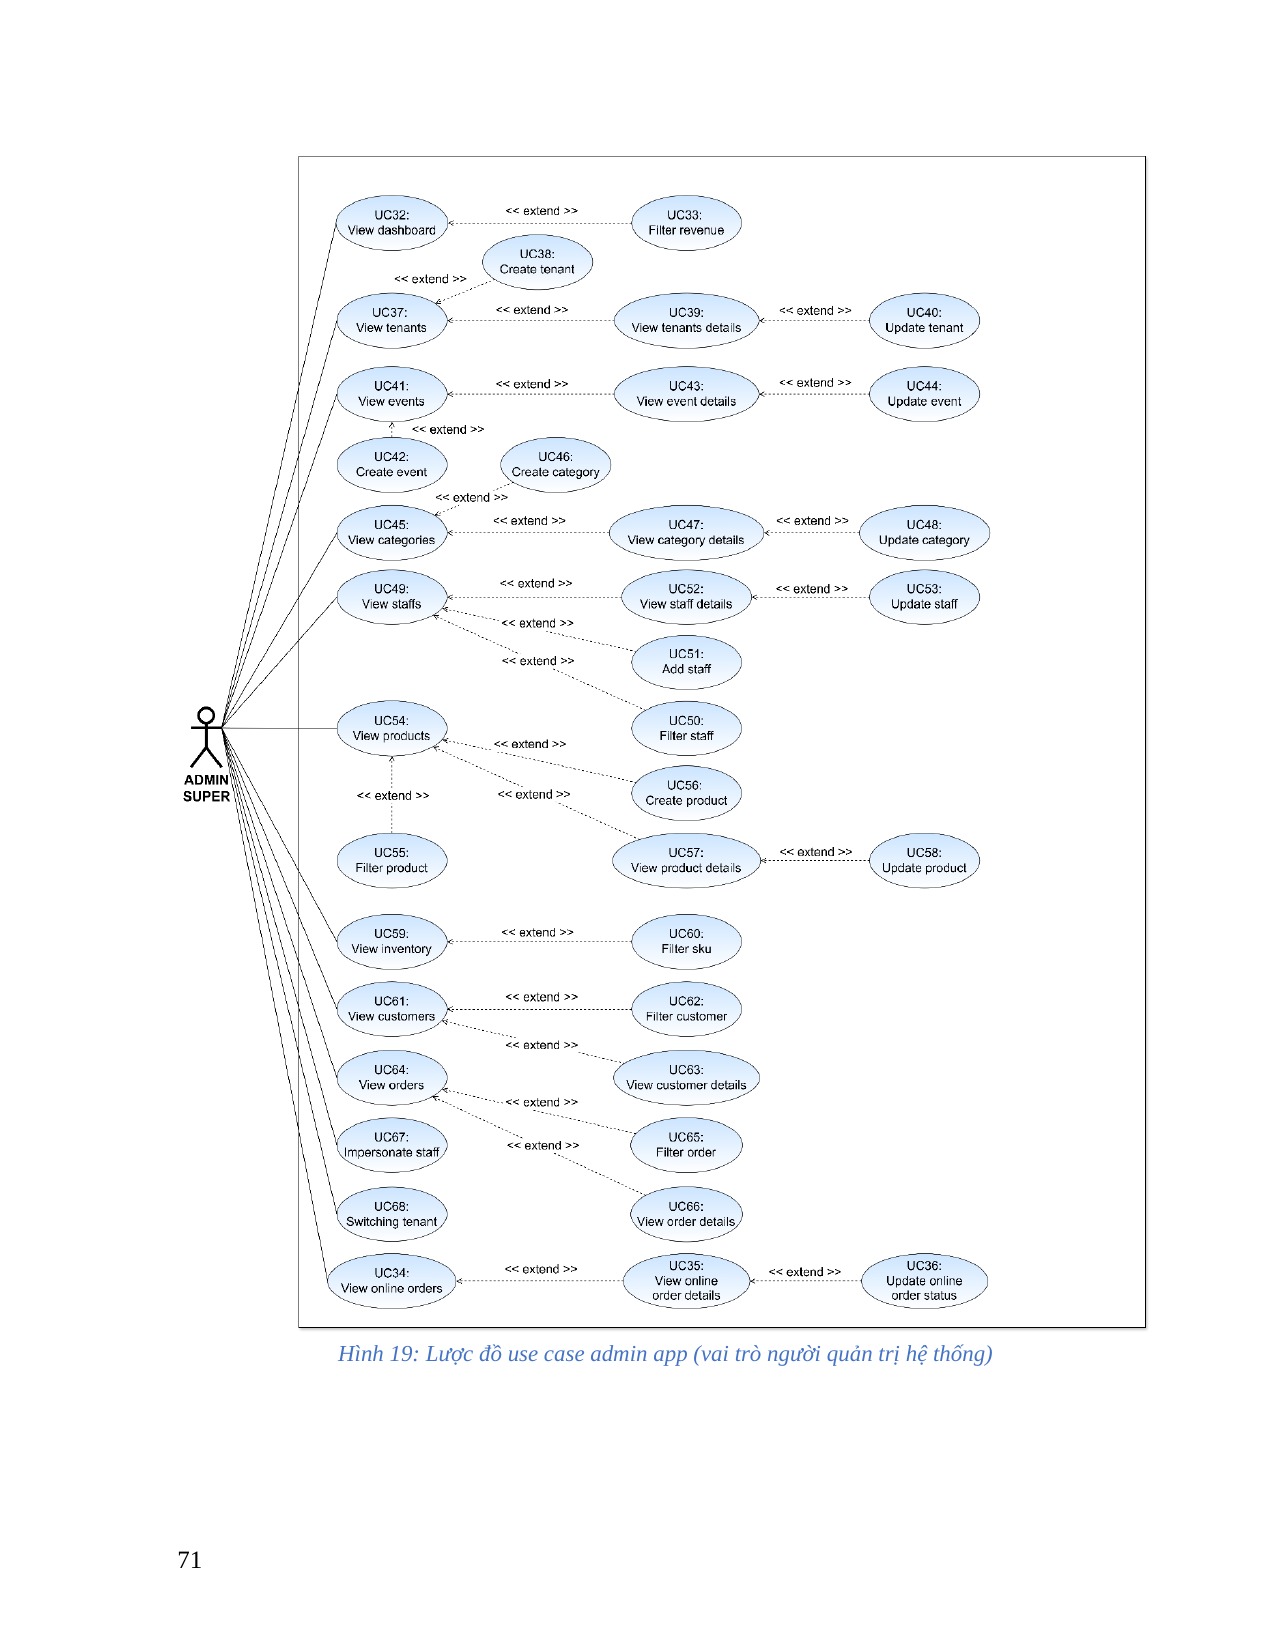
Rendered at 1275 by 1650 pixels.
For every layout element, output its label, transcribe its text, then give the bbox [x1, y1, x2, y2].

picture [177, 147, 1157, 1341]
text Hình 19: Lược đồ use case admin app (vai trò người quản trị hệ thống) [177, 1341, 1156, 1367]
